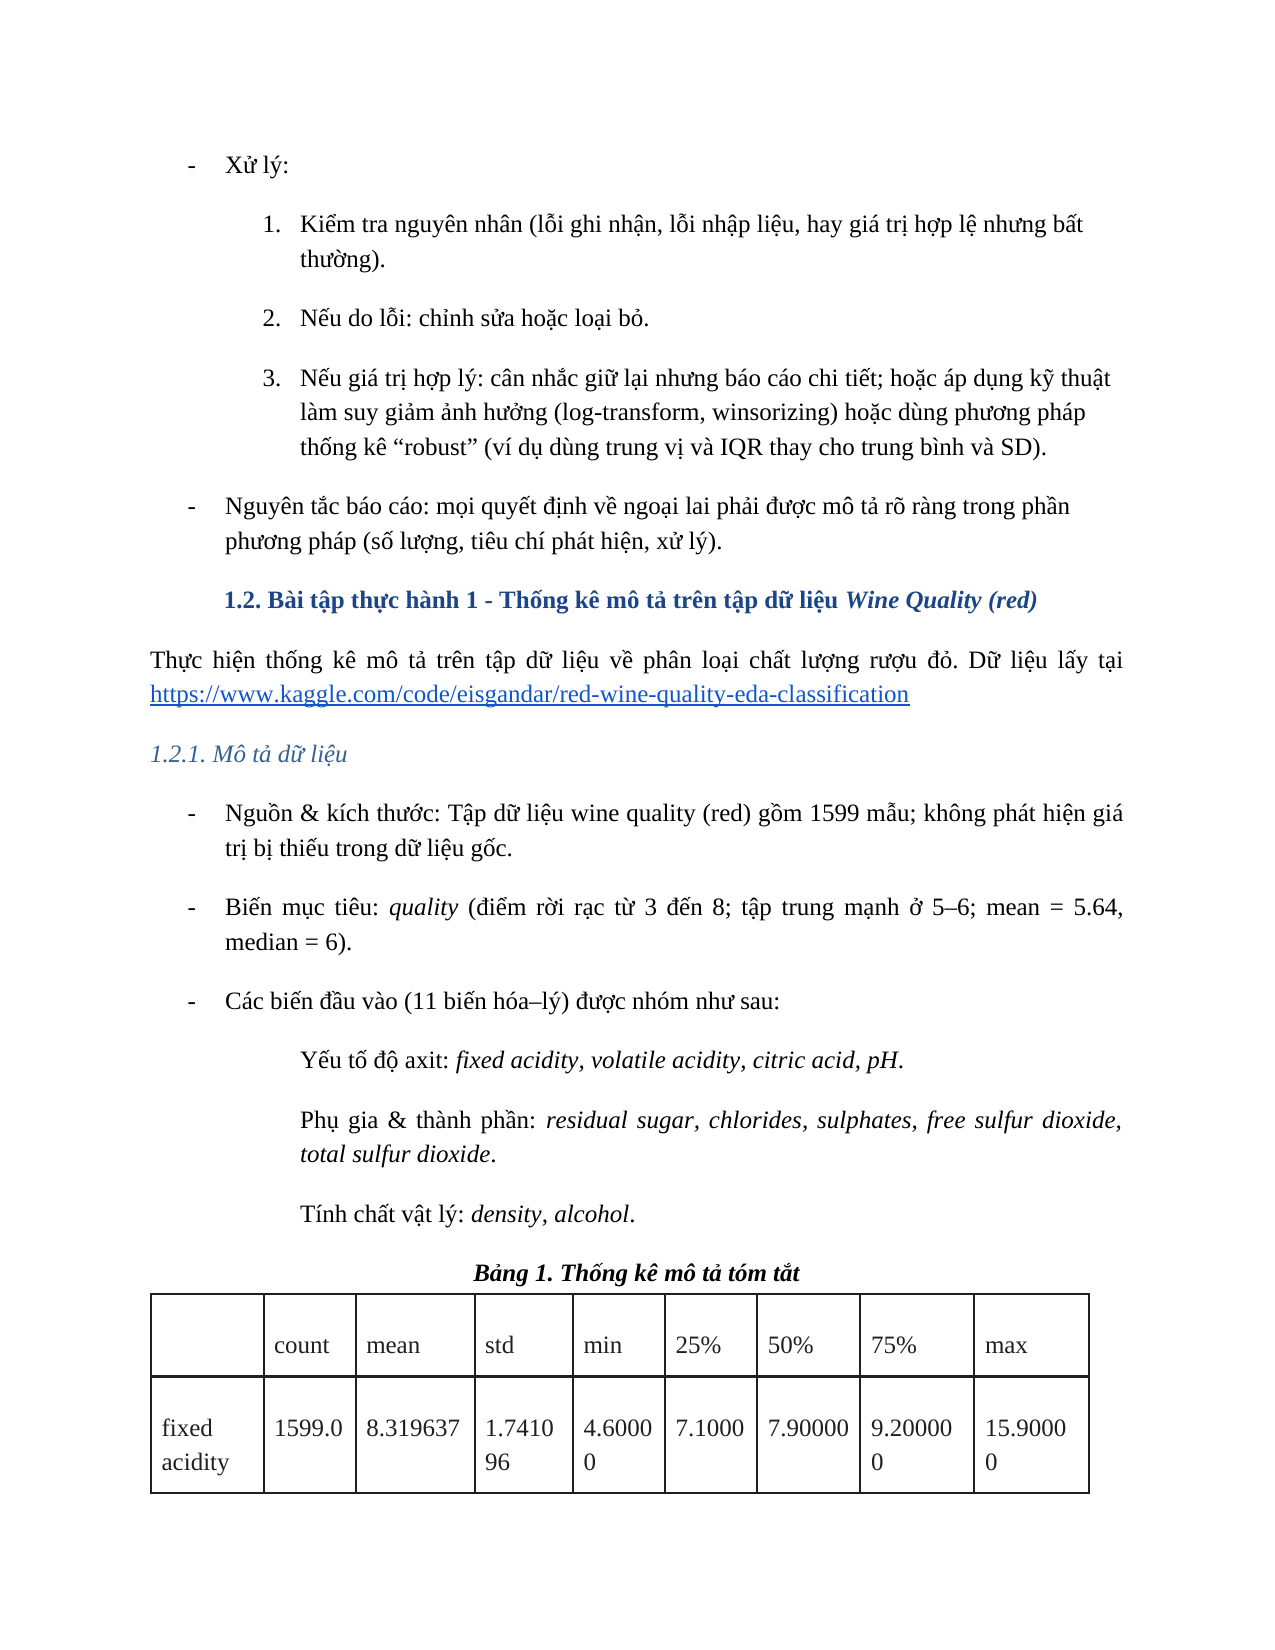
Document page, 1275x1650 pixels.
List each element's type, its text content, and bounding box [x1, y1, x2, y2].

table_header count [265, 1295, 355, 1375]
table_cell 7.90000 [758, 1378, 859, 1492]
table_cell 1599.0 [265, 1378, 355, 1492]
table_cell fixed acidity [152, 1378, 263, 1492]
list Các biến đầu vào (11 biến hóa–lý) được nhóm như sau: [187, 986, 1125, 1015]
text Phụ gia & thành phần: residual sugar, chlorides, sulphates, free sulfur dioxide, total sulfur dioxide. [300, 1105, 1125, 1168]
table_header 25% [666, 1295, 756, 1375]
list Nếu giá trị hợp lý: cân nhắc giữ lại nhưng báo cáo chi tiết; hoặc áp dụng kỹ thuật làm suy giảm ảnh hưởng (log-transform, winsorizing) hoặc dùng phương pháp thống kê “robust” (ví dụ dùng trung vị và IQR thay cho trung bình và SD). [262, 363, 1125, 461]
list Nguyên tắc báo cáo: mọi quyết định về ngoại lai phải được mô tả rõ ràng trong phần phương pháp (số lượng, tiêu chí phát hiện, xử lý). [187, 491, 1125, 554]
text Thực hiện thống kê mô tả trên tập dữ liệu về phân loại chất lượng rượu đỏ. Dữ liệu lấy tại https://www.kaggle.com/code/eisgandar/red-wine-quality-eda-classification [150, 645, 1125, 708]
subtitle 1.2.1. Mô tả dữ liệu [150, 739, 1125, 767]
list Xử lý: [187, 150, 1125, 179]
table_header std [476, 1295, 572, 1375]
table_cell 1.741096 [476, 1378, 572, 1492]
text Tính chất vật lý: density, alcohol. [300, 1199, 1125, 1228]
table_header 75% [861, 1295, 973, 1375]
text Bảng 1. Thống kê mô tả tóm tắt [150, 1258, 1125, 1287]
subtitle 1.2. Bài tập thực hành 1 - Thống kê mô tả trên tập dữ liệu Wine Quality (red) [150, 585, 1125, 614]
table_cell 15.90000 [975, 1378, 1088, 1492]
list Biến mục tiêu: quality (điểm rời rạc từ 3 đến 8; tập trung mạnh ở 5–6; mean = 5.64, median = 6). [187, 892, 1125, 955]
table_cell 8.319637 [357, 1378, 474, 1492]
table_header min [574, 1295, 664, 1375]
table_header max [975, 1295, 1088, 1375]
table_header [152, 1295, 263, 1375]
table_cell 9.200000 [861, 1378, 973, 1492]
table_header mean [357, 1295, 474, 1375]
text Yếu tố độ axit: fixed acidity, volatile acidity, citric acid, pH. [300, 1046, 1125, 1074]
table_cell 7.1000 [666, 1378, 756, 1492]
table_cell 4.60000 [574, 1378, 664, 1492]
list Nguồn & kích thước: Tập dữ liệu wine quality (red) gồm 1599 mẫu; không phát hiện giá trị bị thiếu trong dữ liệu gốc. [187, 798, 1125, 861]
list Kiểm tra nguyên nhân (lỗi ghi nhận, lỗi nhập liệu, hay giá trị hợp lệ nhưng bất thường). [262, 209, 1125, 273]
list Nếu do lỗi: chỉnh sửa hoặc loại bỏ. [262, 303, 1125, 332]
table_header 50% [758, 1295, 859, 1375]
